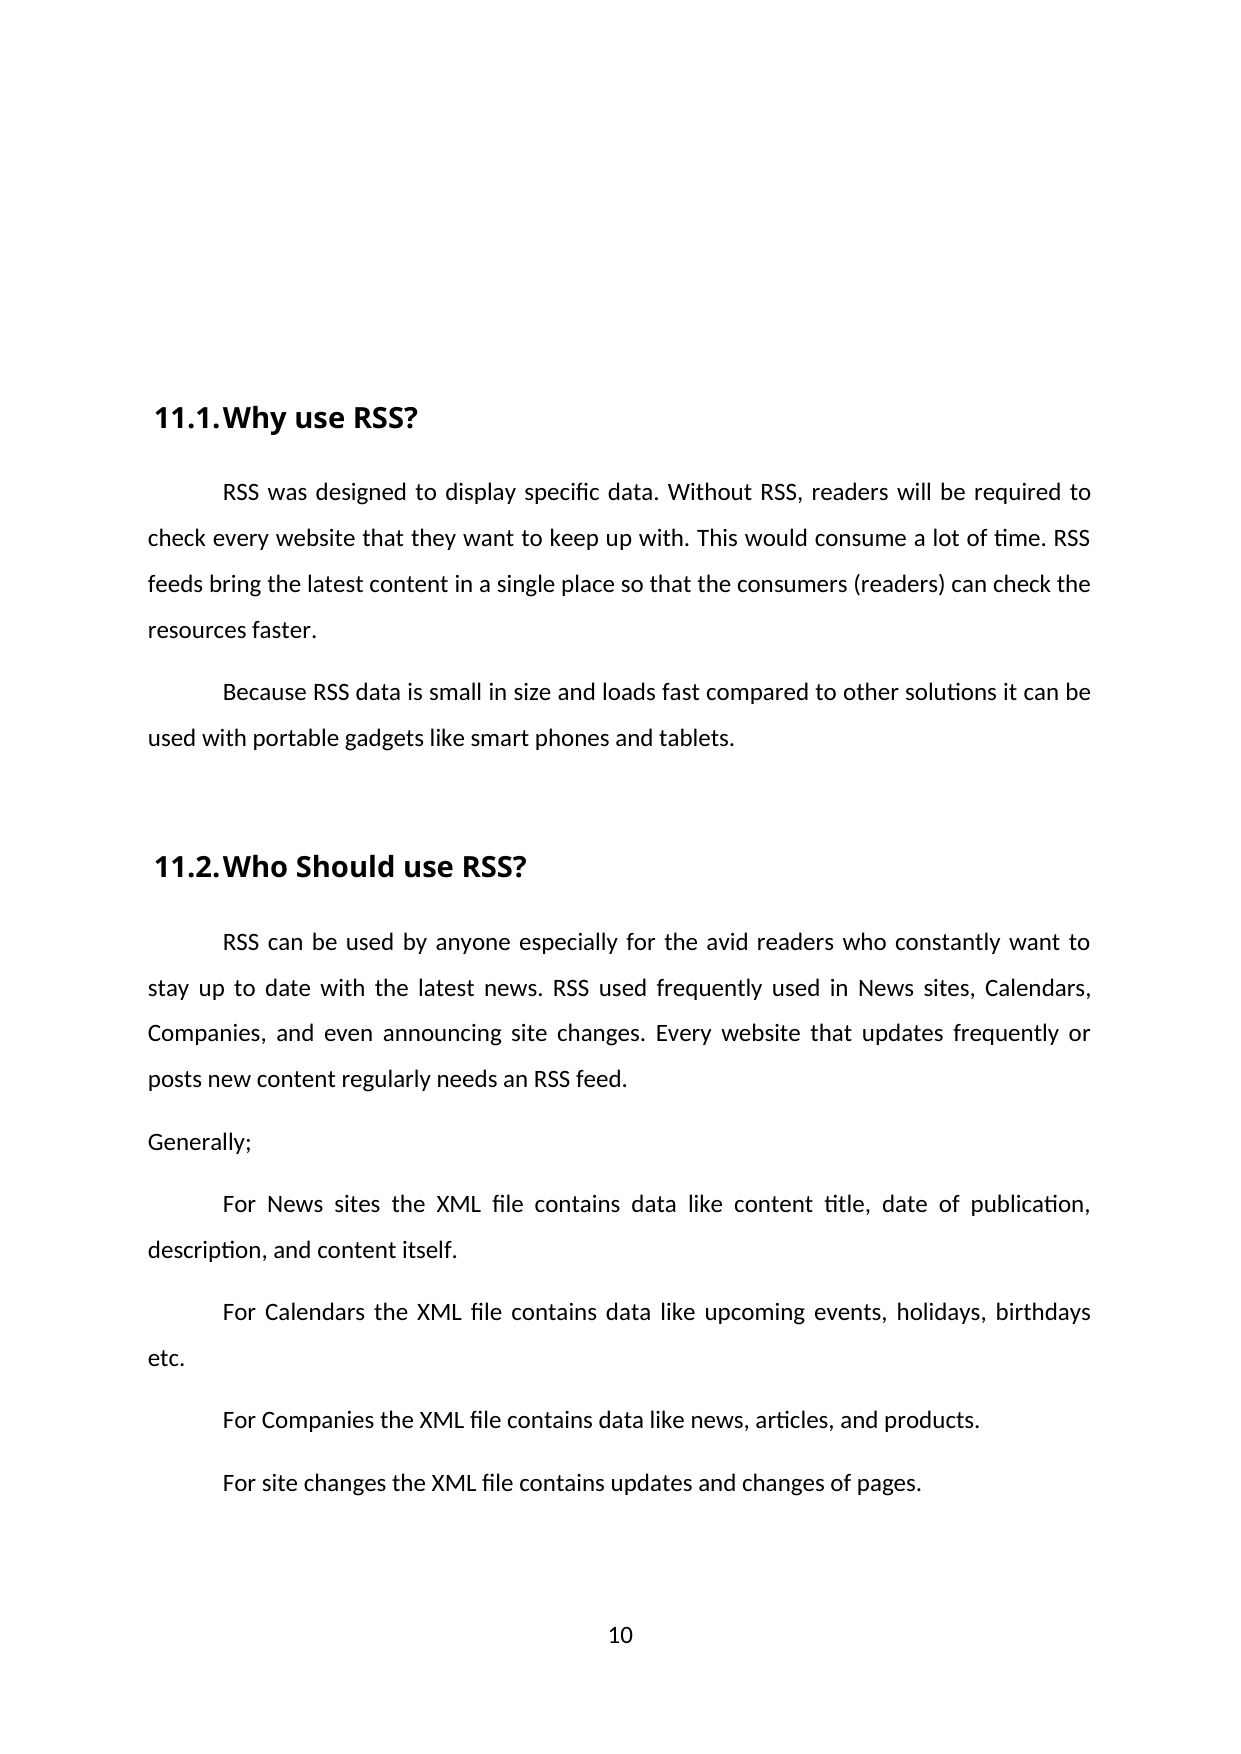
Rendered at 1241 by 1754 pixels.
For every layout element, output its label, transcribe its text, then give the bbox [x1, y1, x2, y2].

text For News sites the XML file contains data like content title, date of publication, description, and content itself. [148, 1188, 1093, 1264]
text Generally; [148, 1126, 1093, 1156]
subtitle Why use RSS? [153, 397, 1093, 437]
text RSS can be used by anyone especially for the avid readers who constantly want to stay up to date with the latest news. RSS used frequently used in News sites, Calendars, Companies, and even announcing site changes. Every website that updates frequently or posts new content regularly needs an RSS feed. [148, 926, 1093, 1094]
text Because RSS data is small in size and loads fast compared to other solutions it can be used with portable gadgets like smart phones and tablets. [148, 676, 1093, 752]
subtitle Who Should use RSS? [153, 847, 1093, 886]
text For Calendars the XML file contains data like upcoming events, holidays, birthdays etc. [148, 1296, 1093, 1372]
text For site changes the XML file contains updates and changes of pages. [148, 1467, 1093, 1497]
text For Companies the XML file contains data like news, articles, and products. [148, 1404, 1093, 1435]
text RSS was designed to display specific data. Without RSS, readers will be required to check every website that they want to keep up with. This would consume a lot of time. RSS feeds bring the latest content in a single place so that the consumers (readers) can check the resources faster. [148, 477, 1093, 644]
